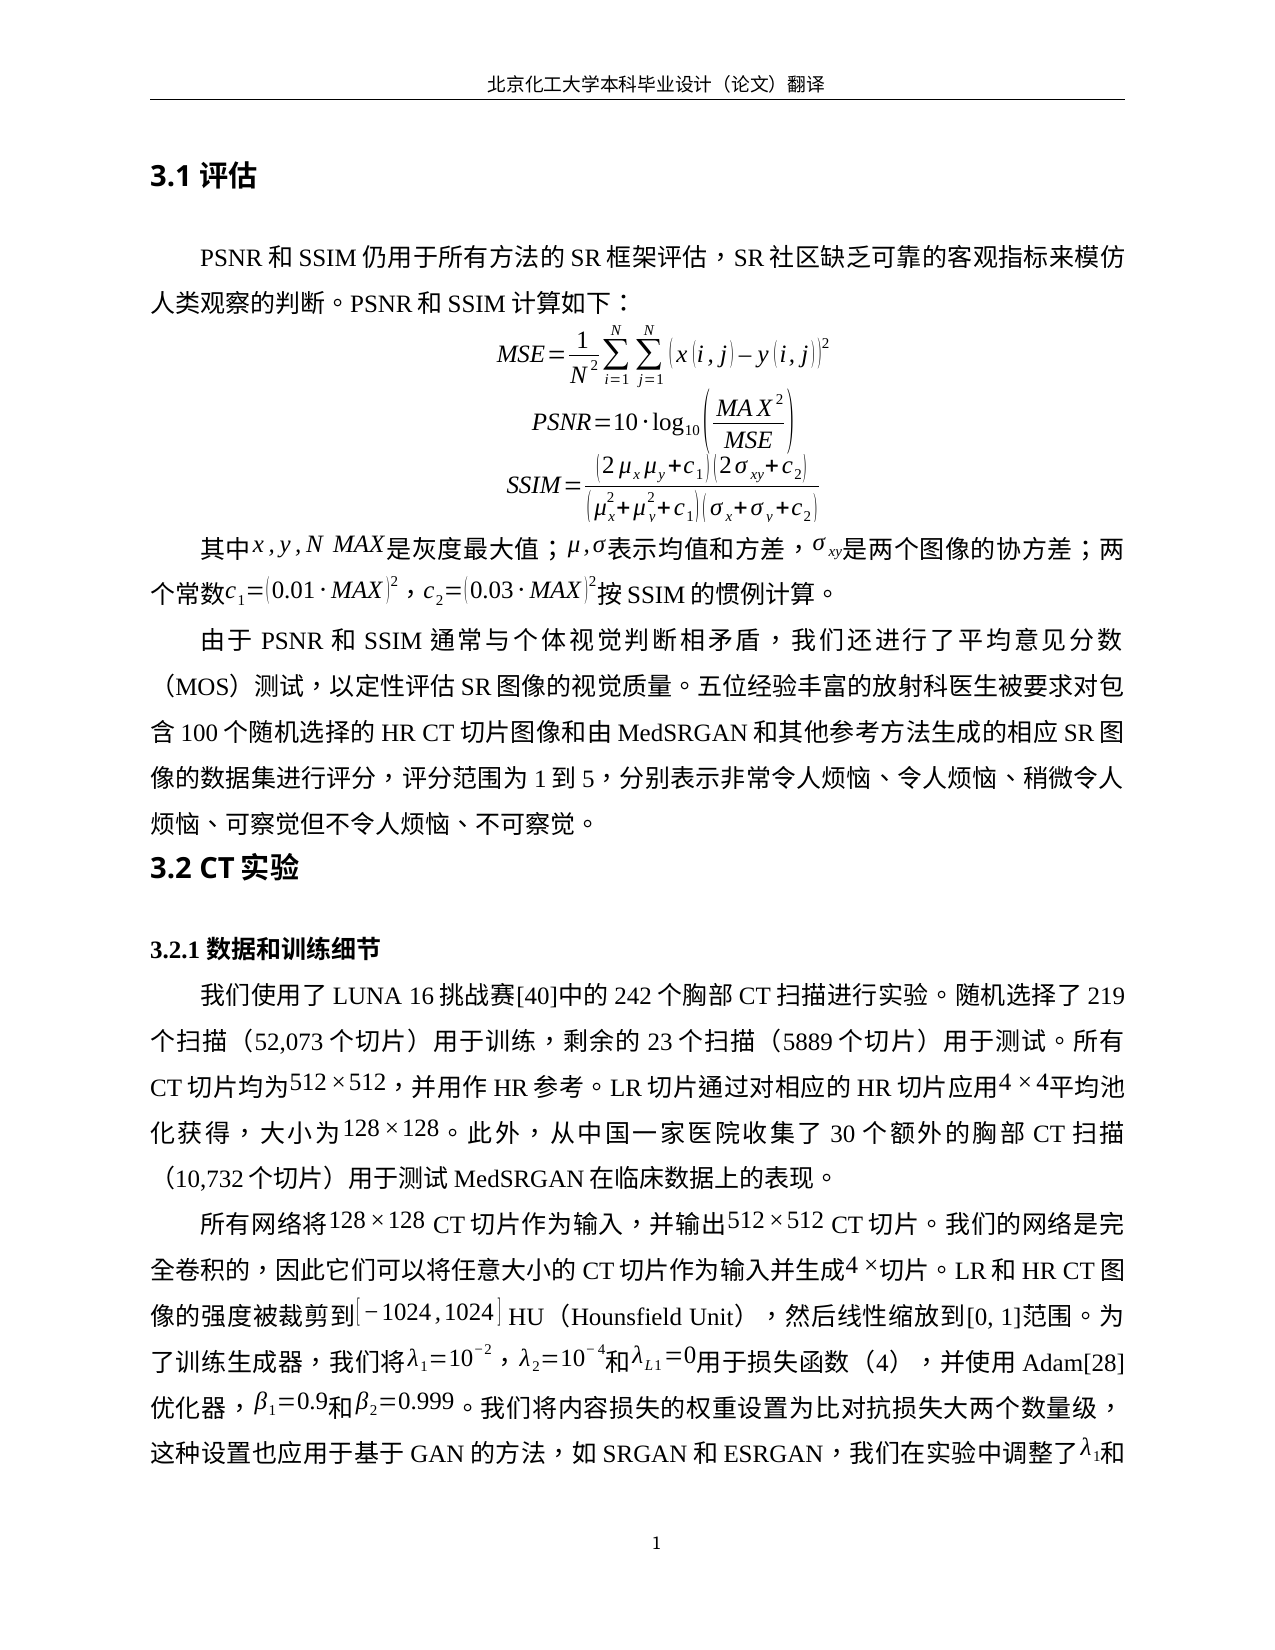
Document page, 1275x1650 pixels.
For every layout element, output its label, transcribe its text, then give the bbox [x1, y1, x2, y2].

text PSNR和SSIM仍用于所有方法的SR框架评估，SR社区缺乏可靠的客观指标来模仿人类观察的判断。PSNR和SSIM计算如下： [150, 230, 1125, 321]
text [150, 1197, 1125, 1472]
subtitle 3.2 CT实验 [150, 842, 1125, 888]
subtitle 3.2.1 数据和训练细节 [150, 922, 1125, 968]
subtitle 3.1 评估 [150, 150, 1125, 196]
text 我们使用了LUNA 16挑战赛[40]中的242个胸部CT扫描进行实验。随机选择了219个扫描（52,073个切片）用于训练，剩余的23个扫描（5889个切片）用于测试。所有CT切片均为，并用作HR参考。LR切片通过对相应的HR切片应用平均池化获得，大小为。此外，从中国一家医院收集了30个额外的胸部CT扫描（10,732个切片）用于测试MedSRGAN在临床数据上的表现。 [150, 968, 1125, 1197]
text 由于PSNR和SSIM通常与个体视觉判断相矛盾，我们还进行了平均意见分数（MOS）测试，以定性评估SR图像的视觉质量。五位经验丰富的放射科医生被要求对包含100个随机选择的HR CT切片图像和由MedSRGAN和其他参考方法生成的相应SR图像的数据集进行评分，评分范围为1到5，分别表示非常令人烦恼、令人烦恼、稍微令人烦恼、可察觉但不令人烦恼、不可察觉。 [150, 613, 1125, 842]
text 其中 是灰度最大值；表示均值和方差，是两个图像的协方差；两个常数，按SSIM的惯例计算。 [150, 521, 1125, 613]
